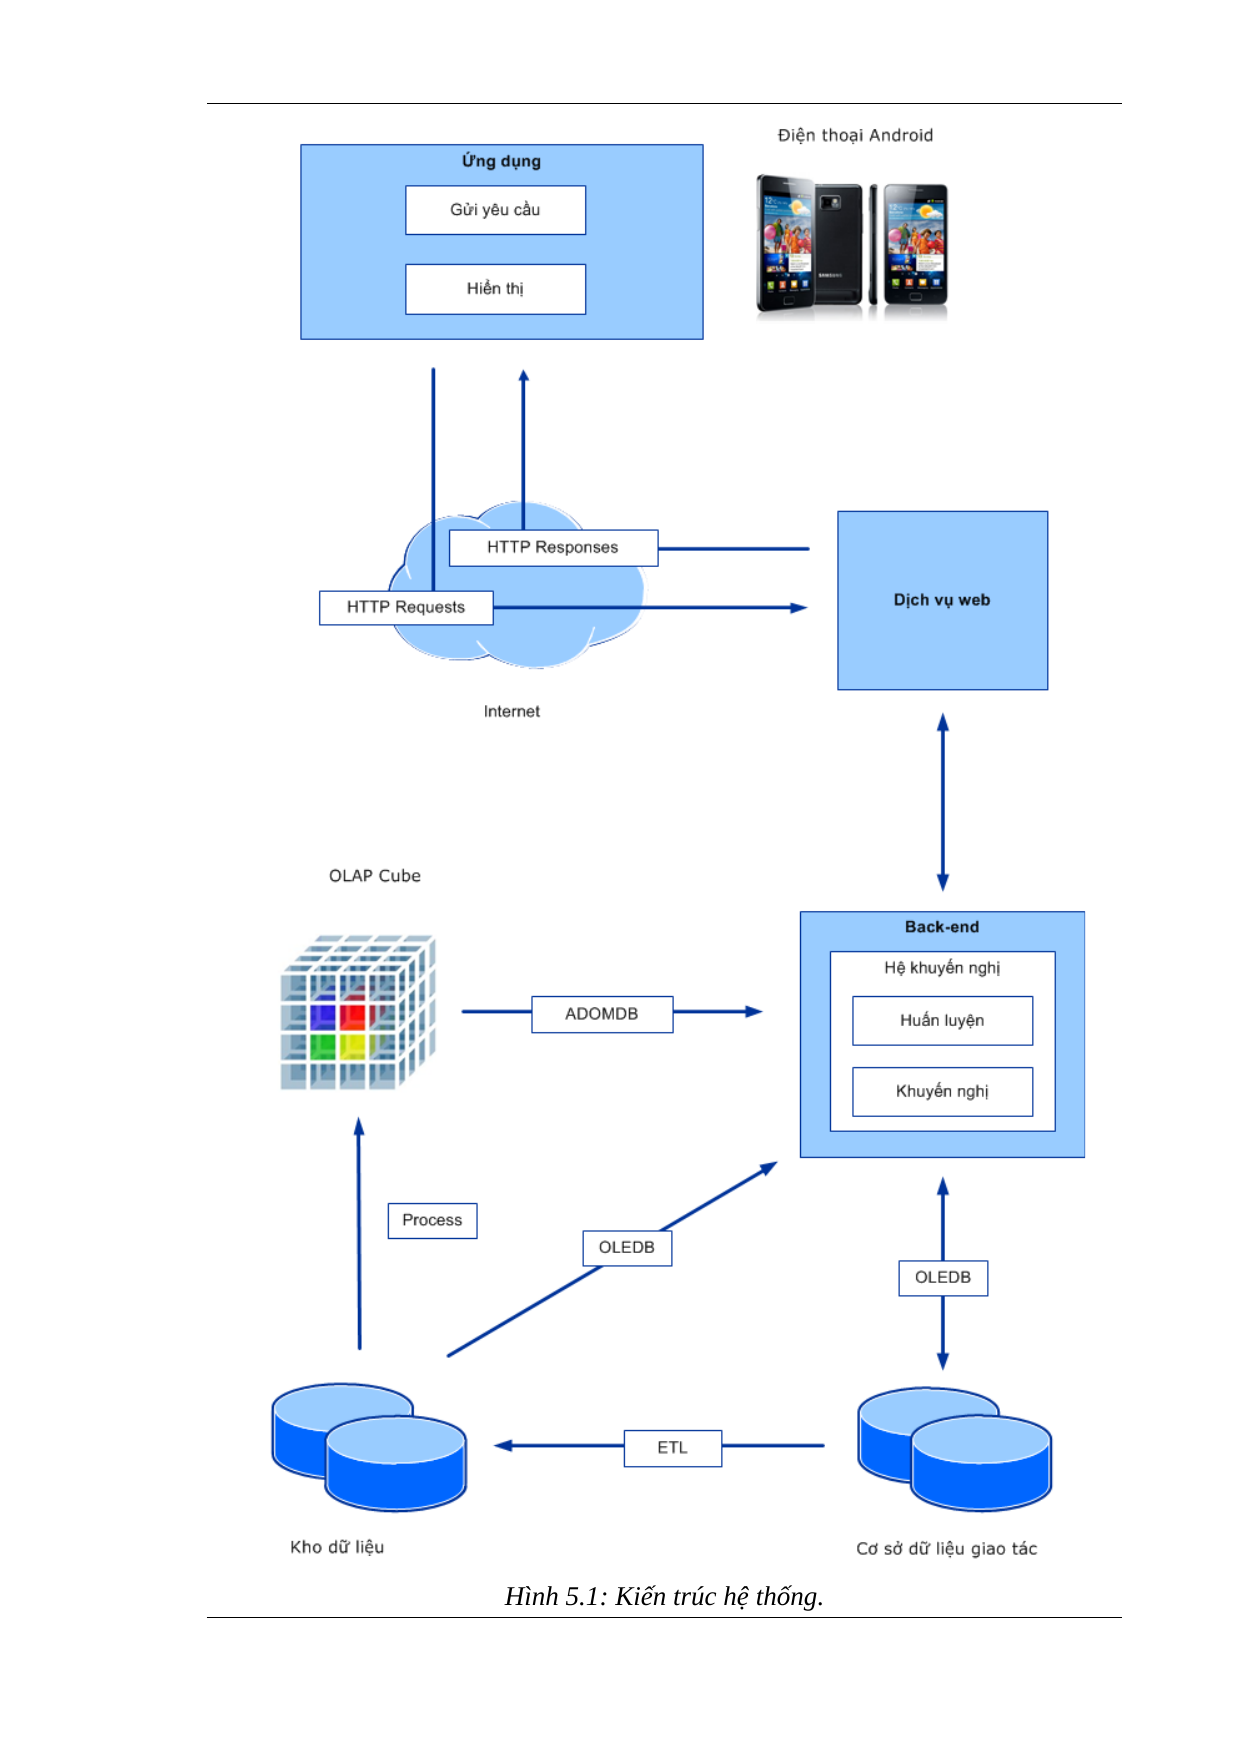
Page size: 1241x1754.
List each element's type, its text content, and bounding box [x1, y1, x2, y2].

text Hình 5.1: Kiến trúc hệ thống. [207, 1580, 1122, 1611]
picture [243, 118, 1086, 1566]
